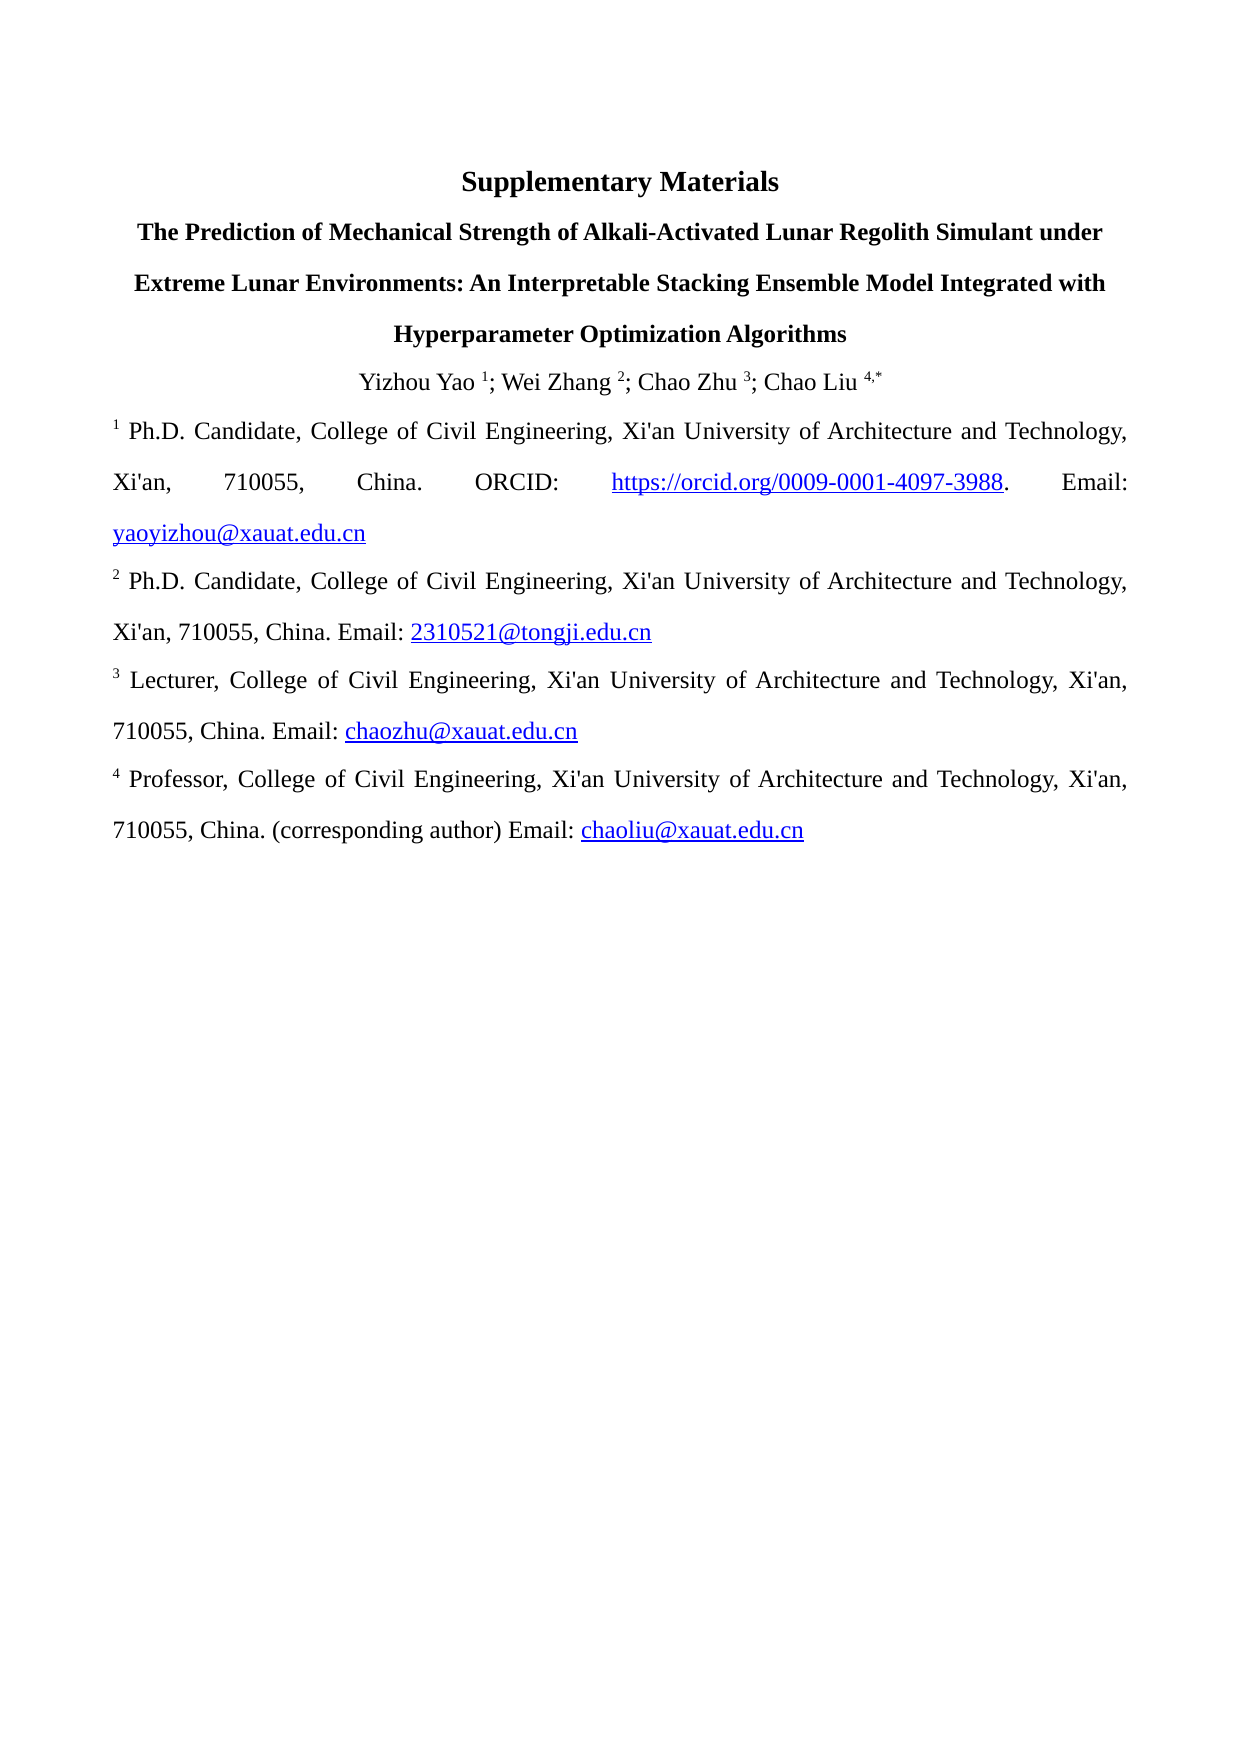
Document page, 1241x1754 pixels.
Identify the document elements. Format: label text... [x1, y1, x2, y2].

text Supplementary Materials [112, 164, 1128, 198]
text 1 Ph.D. Candidate, College of Civil Engineering, Xi'an University of Architecture and Technology, Xi'an, 710055, China. ORCID: https://orcid.org/0009-0001-4097-3988. Email: yaoyizhou@xauat.edu.cn [112, 413, 1128, 549]
text Yizhou Yao 1; Wei Zhang 2; Chao Zhu 3; Chao Liu 4,* [112, 365, 1128, 399]
text 3 Lecturer, College of Civil Engineering, Xi'an University of Architecture and Technology, Xi'an, 710055, China. Email: chaozhu@xauat.edu.cn [112, 663, 1128, 747]
text The Prediction of Mechanical Strength of Alkali-Activated Lunar Regolith Simulant under Extreme Lunar Environments: An Interpretable Stacking Ensemble Model Integrated with Hyperparameter Optimization Algorithms [112, 214, 1128, 350]
text 4 Professor, College of Civil Engineering, Xi'an University of Architecture and Technology, Xi'an, 710055, China. (corresponding author) Email: chaoliu@xauat.edu.cn [112, 762, 1128, 847]
text 2 Ph.D. Candidate, College of Civil Engineering, Xi'an University of Architecture and Technology, Xi'an, 710055, China. Email: 2310521@tongji.edu.cn [112, 563, 1128, 648]
